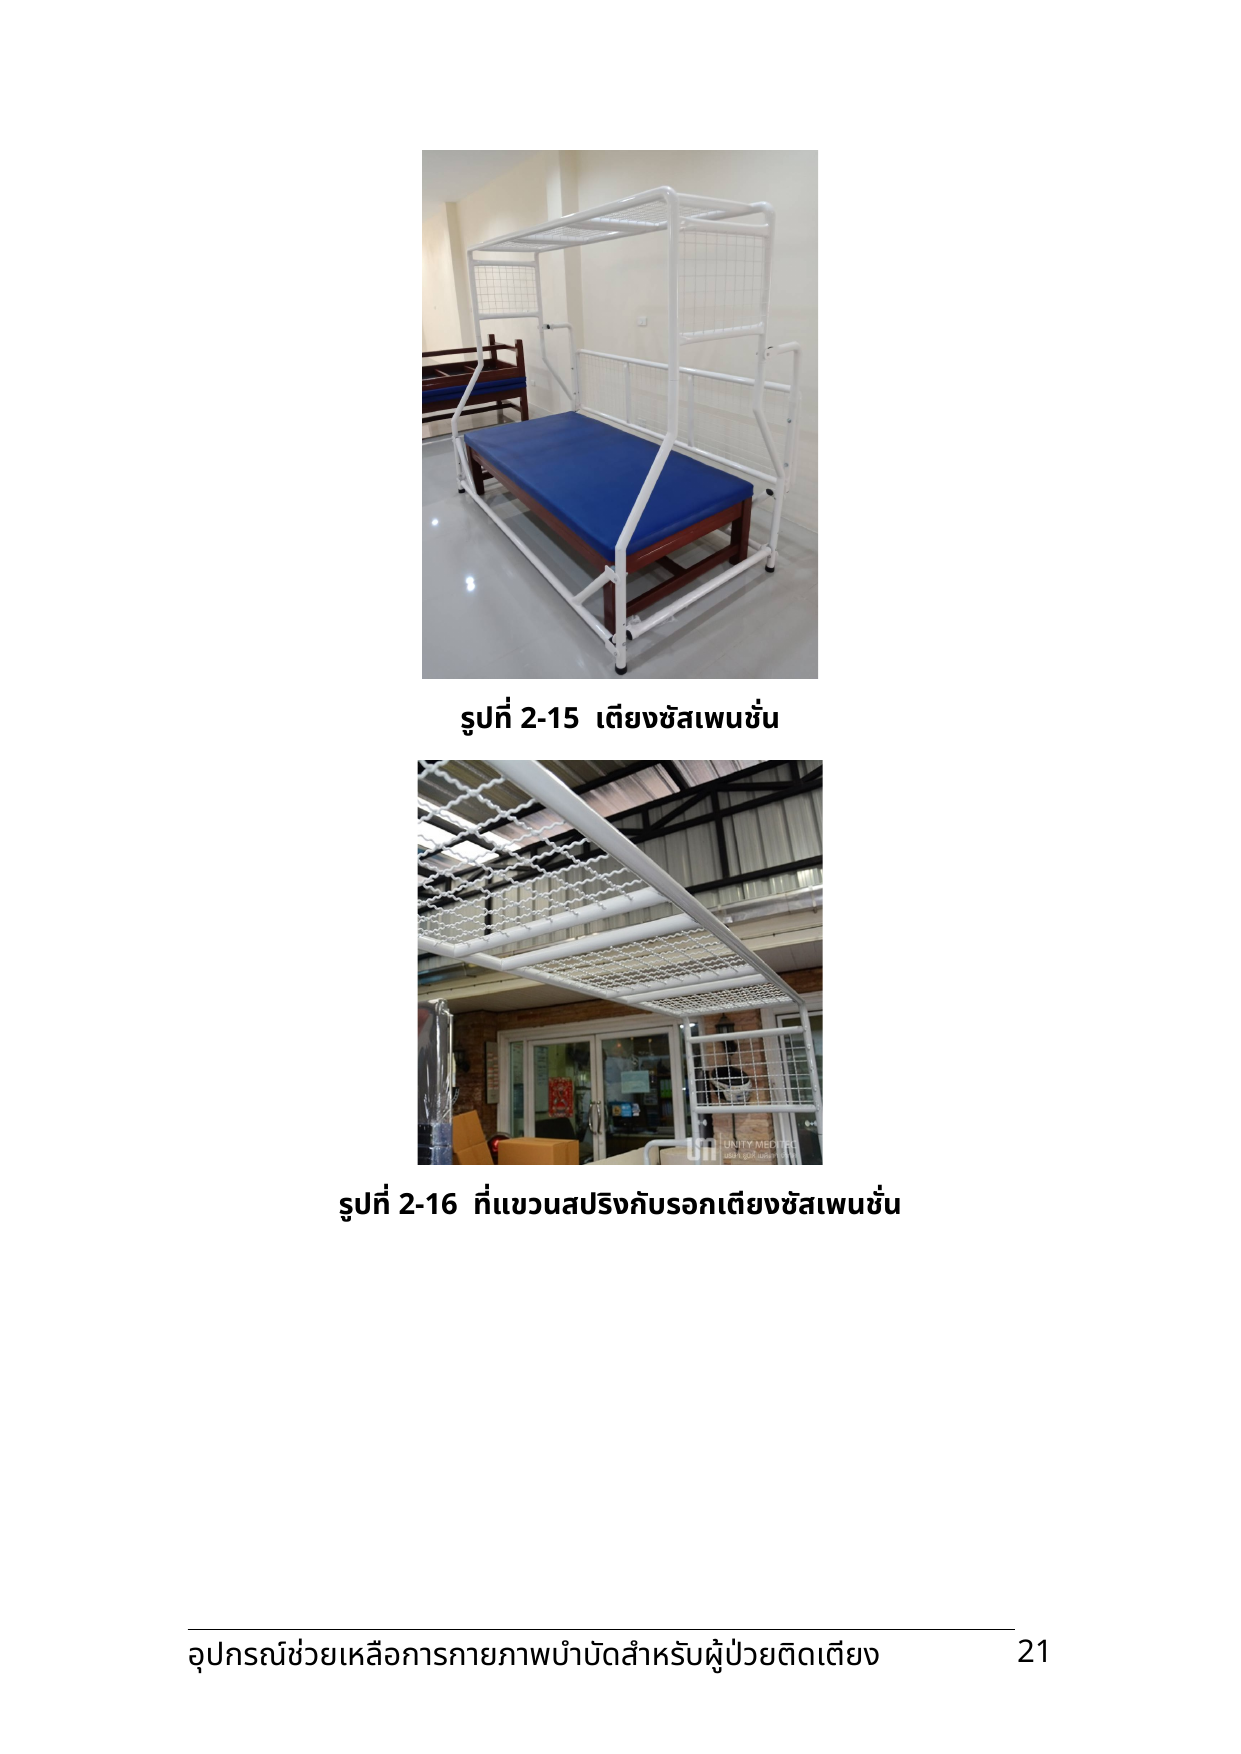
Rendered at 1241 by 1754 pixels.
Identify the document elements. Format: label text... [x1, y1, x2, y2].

picture [422, 150, 819, 679]
text รูปที่ 2-16 ที่แขวนสปริงกับรอกเตียงซัสเพนชั่น [187, 1184, 1053, 1228]
picture [417, 760, 823, 1165]
text รูปที่ 2-15 เตียงซัสเพนชั่น [187, 697, 1053, 741]
